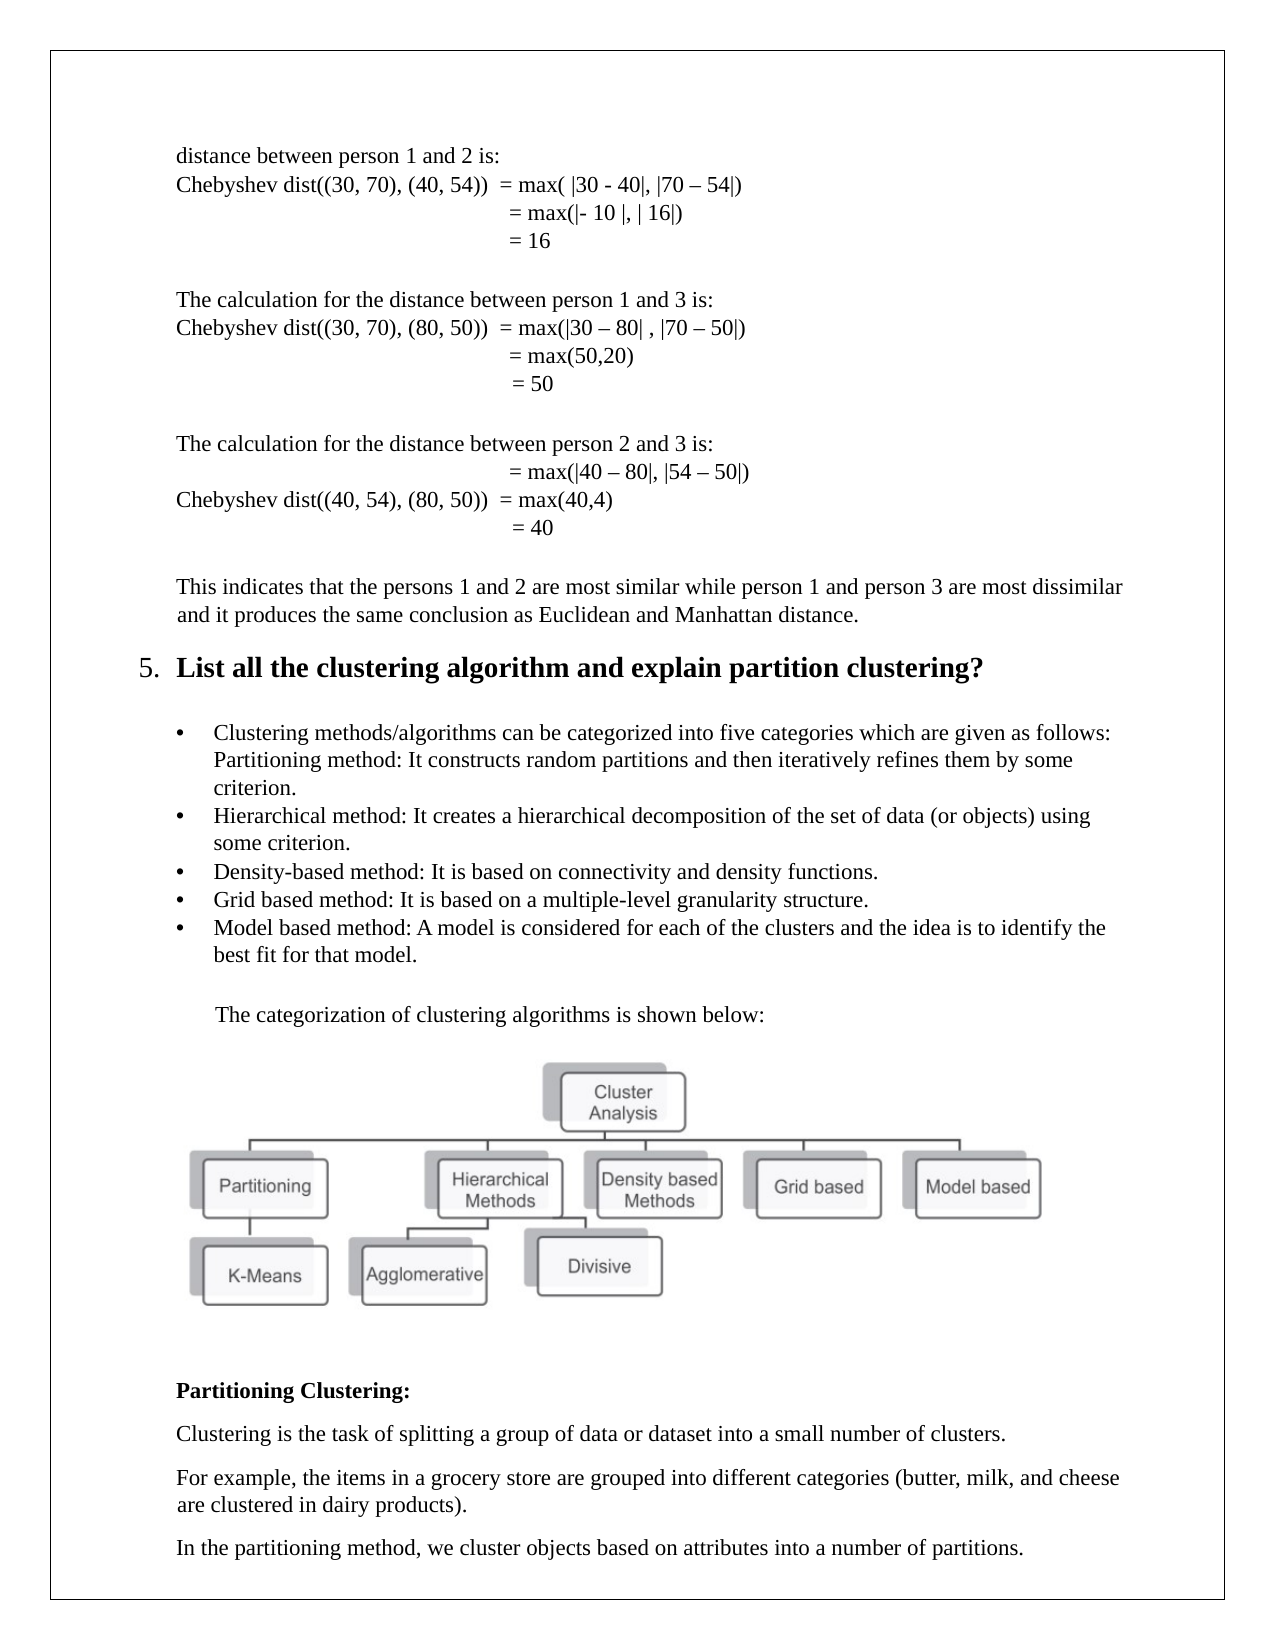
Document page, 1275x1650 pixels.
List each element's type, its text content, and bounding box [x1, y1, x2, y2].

text The calculation for the distance between person 1 and 3 is: [176, 286, 1127, 312]
text Chebyshev dist((40, 54), (80, 50)) = max(40,4) [176, 486, 1127, 512]
text = max(|40 – 80|, |54 – 50|) [75, 458, 1200, 484]
text distance between person 1 and 2 is: [176, 143, 1127, 169]
text The calculation for the distance between person 2 and 3 is: [176, 430, 1127, 456]
text Chebyshev dist((30, 70), (80, 50)) = max(|30 – 80| , |70 – 50|) [176, 314, 1127, 341]
list Grid based method: It is based on a multiple-level granularity structure. [176, 886, 1127, 912]
list Hierarchical method: It creates a hierarchical decomposition of the set of data (or objects) using some criterion. [176, 802, 1127, 856]
text = max(50,20) [75, 342, 1200, 369]
text = 40 [75, 514, 1200, 540]
text = max(|- 10 |, | 16|) [75, 199, 1200, 225]
list List all the clustering algorithm and explain partition clustering? [138, 650, 1175, 684]
text Clustering is the task of splitting a group of data or dataset into a small number of clusters. [176, 1421, 1127, 1447]
text = 50 [75, 371, 1200, 397]
text The categorization of clustering algorithms is shown below: [215, 1001, 1127, 1027]
text In the partitioning method, we cluster objects based on attributes into a number of partitions. [176, 1534, 1127, 1561]
text = 16 [75, 227, 1200, 253]
text Partitioning Clustering: [176, 1378, 1200, 1404]
list Density-based method: It is based on connectivity and density functions. [176, 858, 1127, 884]
text For example, the items in a grocery store are grouped into different categories (butter, milk, and cheese are clustered in dairy products). [176, 1464, 1127, 1517]
list Model based method: A model is considered for each of the clusters and the idea is to identify the best fit for that model. [176, 914, 1127, 968]
picture [183, 1042, 1074, 1320]
text This indicates that the persons 1 and 2 are most similar while person 1 and person 3 are most dissimilar and it produces the same conclusion as Euclidean and Manhattan distance. [176, 573, 1127, 627]
text Chebyshev dist((30, 70), (40, 54)) = max( |30 - 40|, |70 – 54|) [176, 171, 1127, 197]
list Clustering methods/algorithms can be categorized into five categories which are given as follows: Partitioning method: It constructs random partitions and then iteratively refines them by some criterion. [176, 719, 1127, 800]
